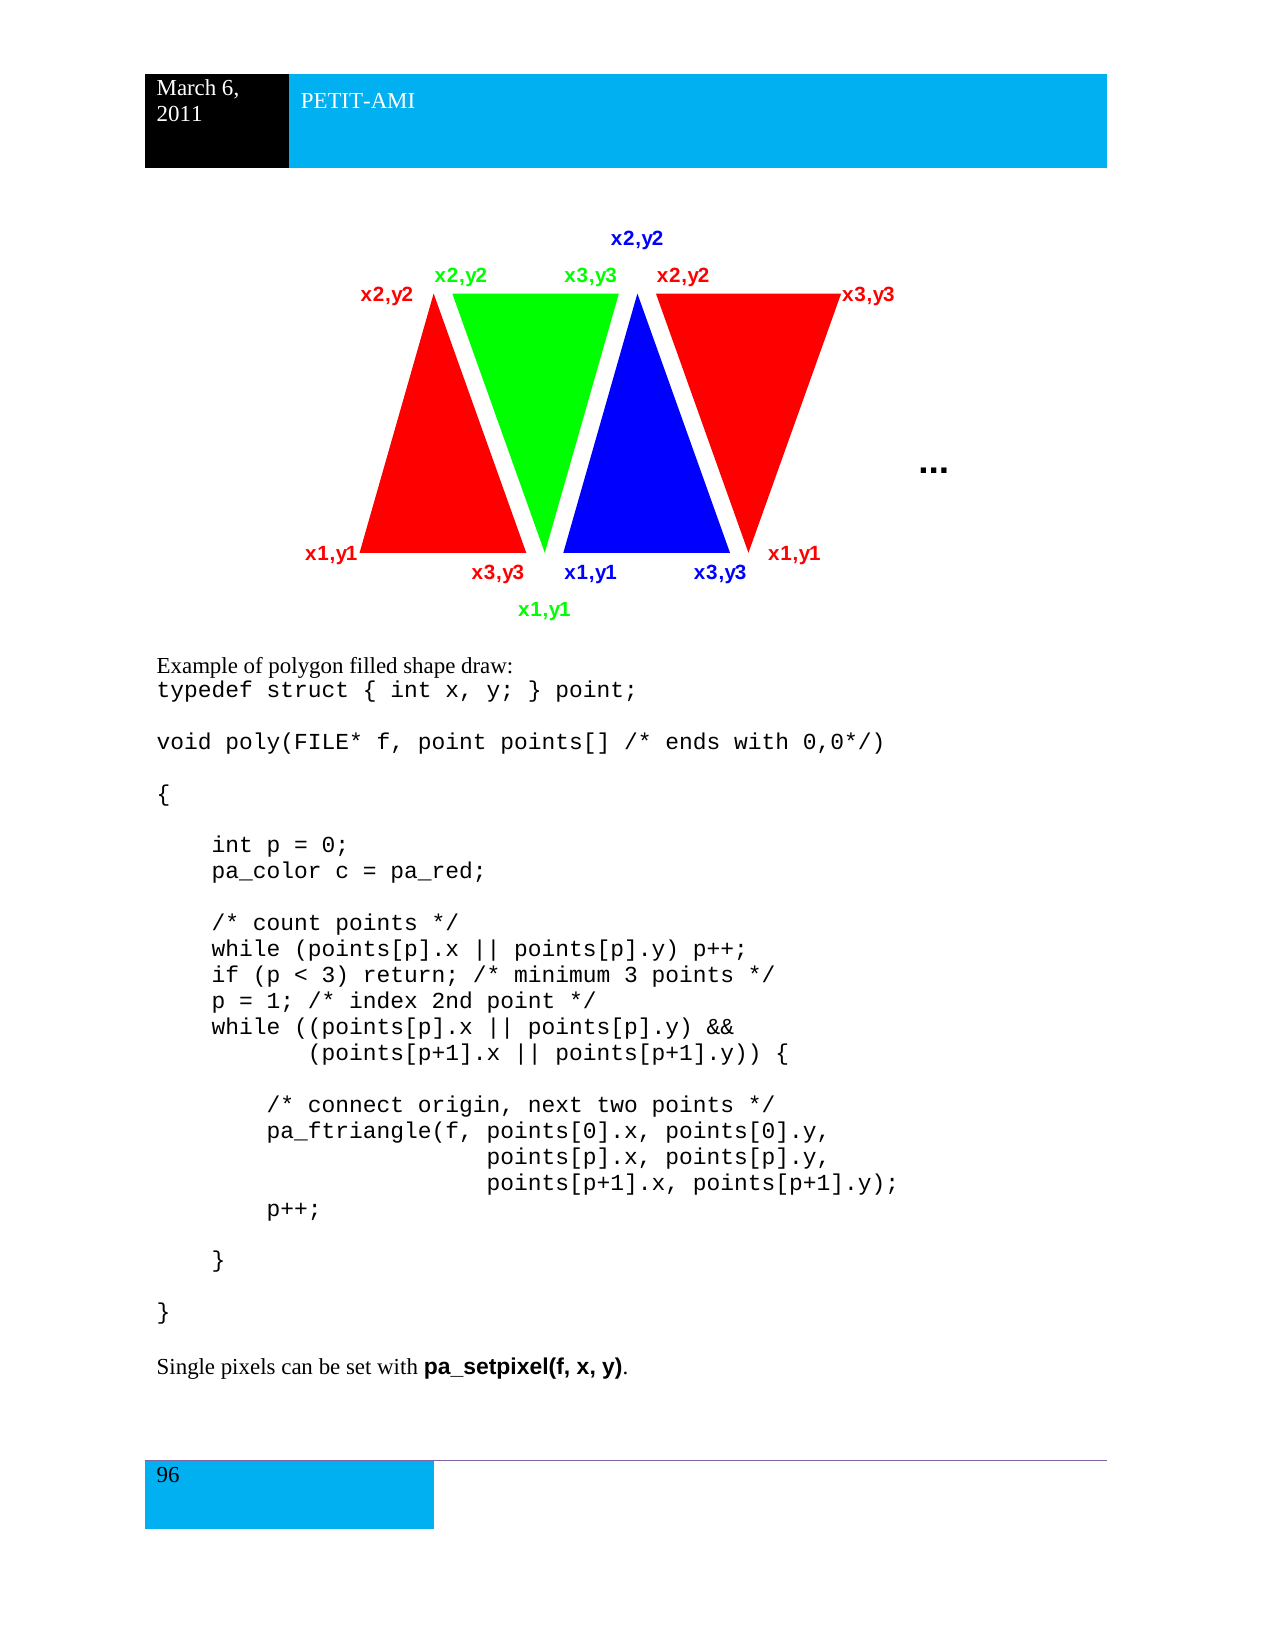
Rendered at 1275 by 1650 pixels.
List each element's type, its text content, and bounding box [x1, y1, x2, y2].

text (points[p+1].x || points[p+1].y)) { [156, 1041, 1118, 1067]
text points[p].x, points[p].y, [156, 1145, 1118, 1171]
text } [156, 1301, 1118, 1327]
text typedef struct { int x, y; } point; [156, 678, 1118, 704]
text points[p+1].x, points[p+1].y); [156, 1171, 1118, 1197]
text /* connect origin, next two points */ [156, 1093, 1118, 1119]
text } [156, 1249, 1118, 1275]
text { [156, 782, 1118, 808]
text p++; [156, 1197, 1118, 1223]
text Example of polygon filled shape draw: [156, 652, 1118, 678]
text while (points[p].x || points[p].y) p++; [156, 938, 1118, 963]
text Single pixels can be set with pa_setpixel(f, x, y). [156, 1353, 1118, 1379]
text if (p < 3) return; /* minimum 3 points */ [156, 963, 1118, 989]
text p = 1; /* index 2nd point */ [156, 989, 1118, 1015]
text void poly(FILE* f, point points[] /* ends with 0,0*/) [156, 730, 1118, 756]
text pa_color c = pa_red; [156, 860, 1118, 886]
text int p = 0; [156, 834, 1118, 860]
text /* count points */ [156, 912, 1118, 938]
text while ((points[p].x || points[p].y) && [156, 1015, 1118, 1041]
text pa_ftriangle(f, points[0].x, points[0].y, [156, 1119, 1118, 1145]
